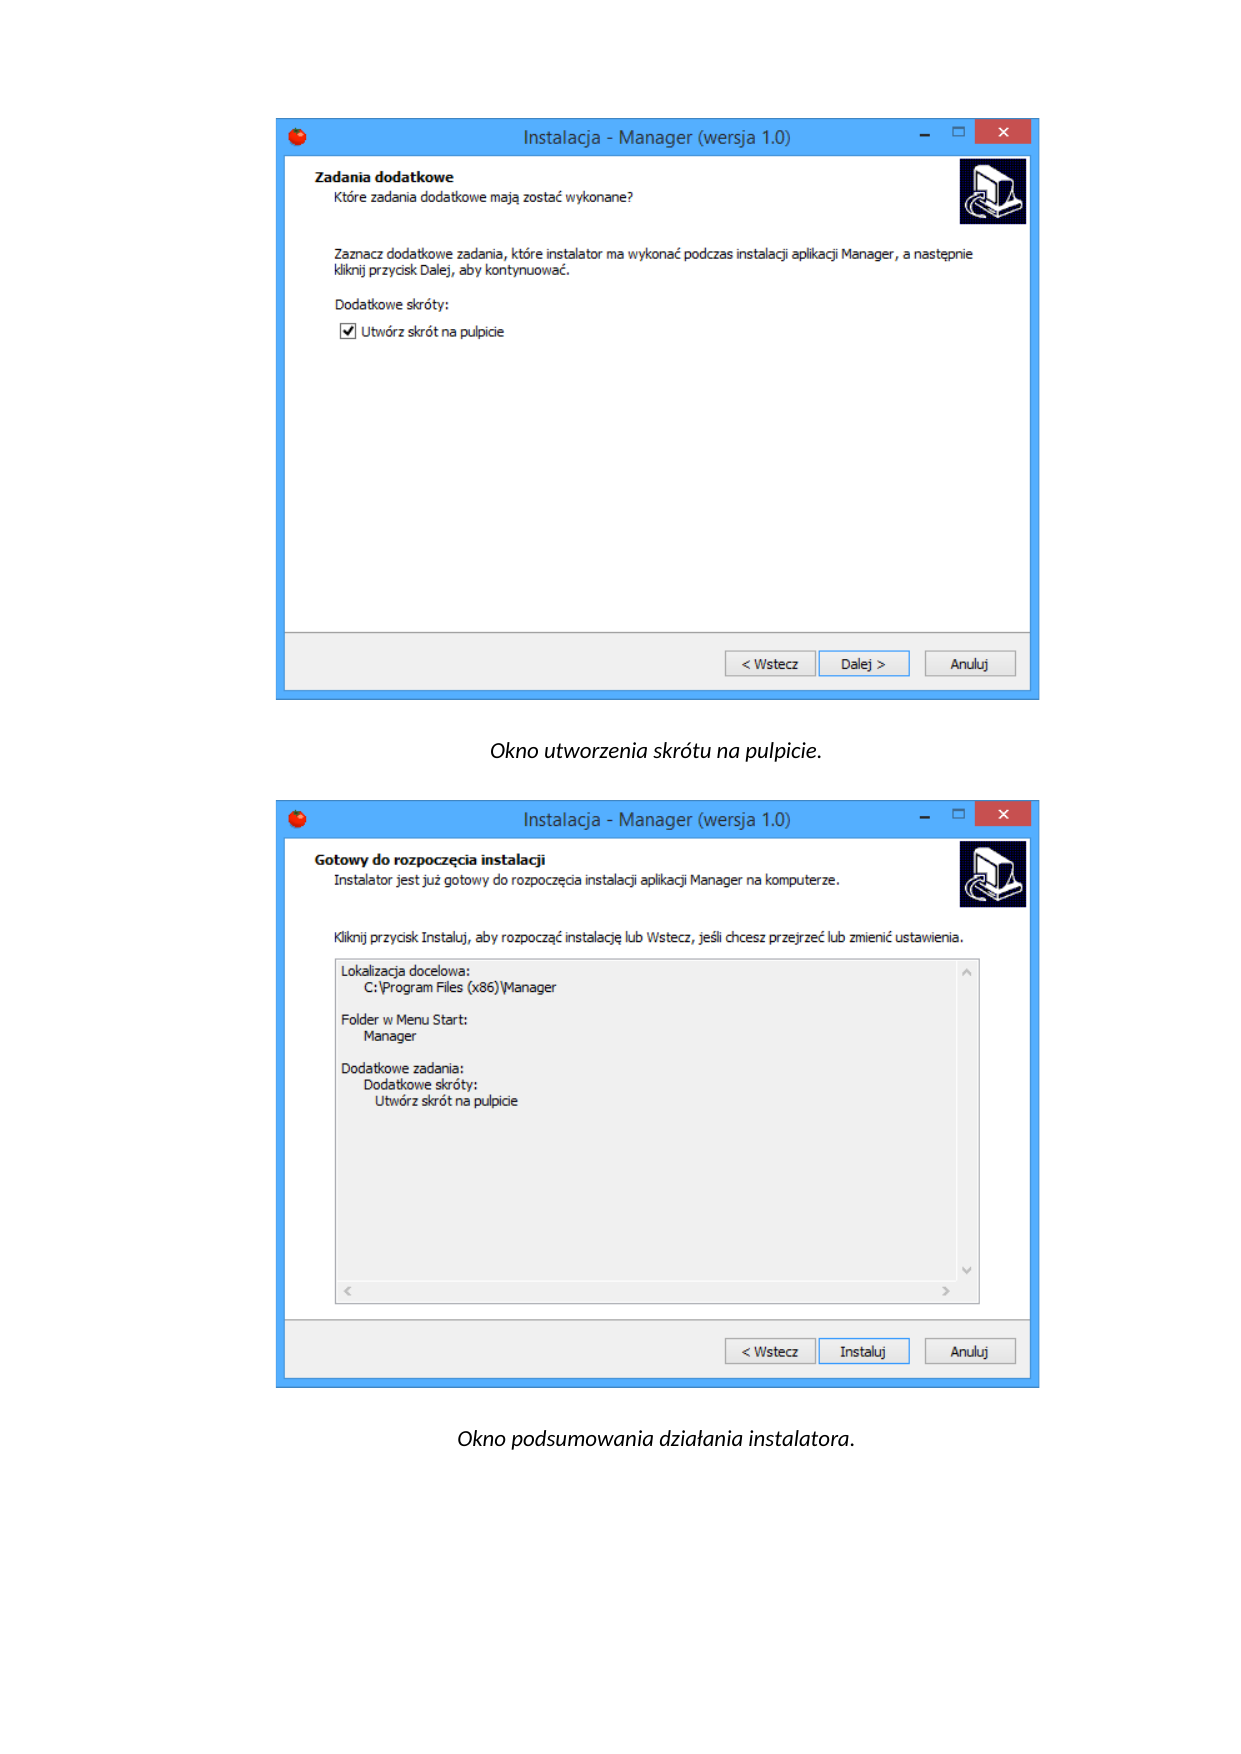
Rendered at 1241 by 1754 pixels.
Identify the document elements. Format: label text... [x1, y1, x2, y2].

list Okno utworzenia skrótu na pulpicie. [223, 736, 1093, 764]
list Okno podsumowania działania instalatora. [223, 1424, 1093, 1452]
picture [275, 118, 1040, 700]
picture [275, 800, 1040, 1388]
